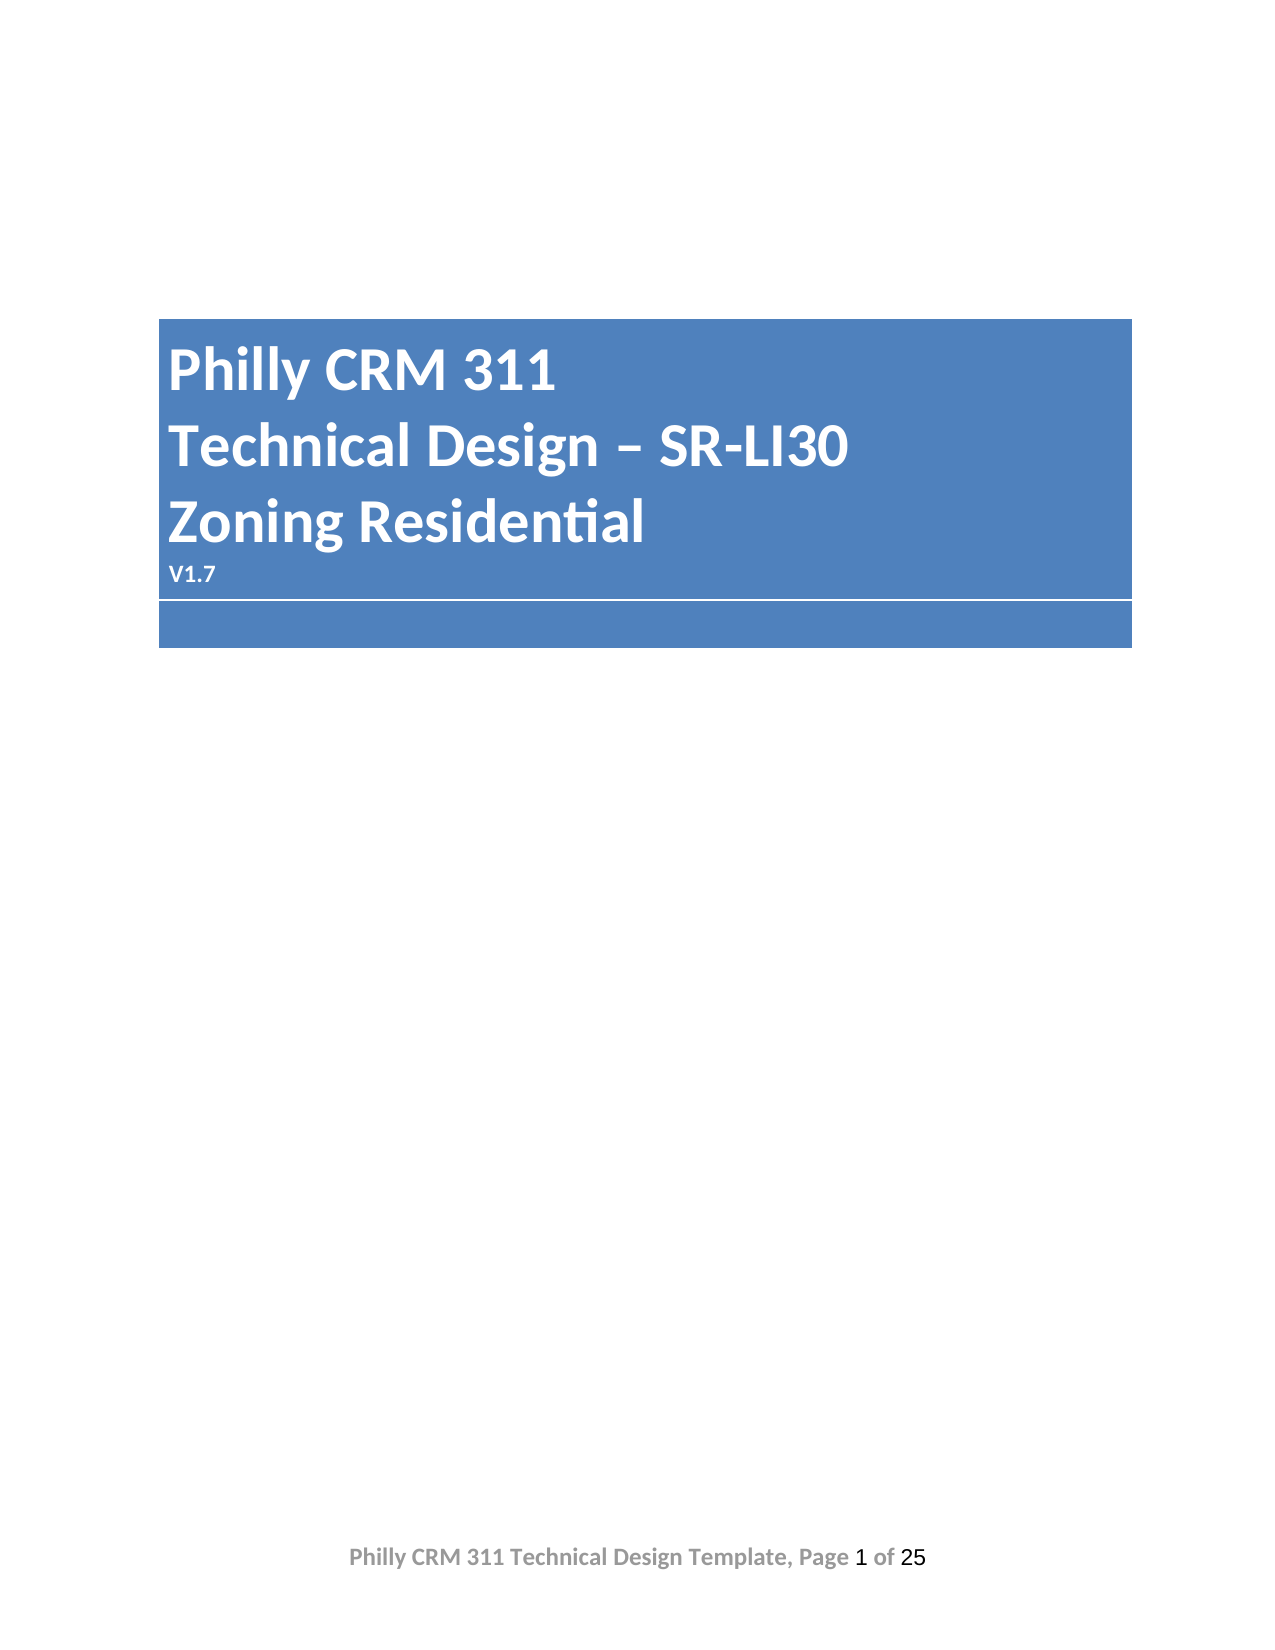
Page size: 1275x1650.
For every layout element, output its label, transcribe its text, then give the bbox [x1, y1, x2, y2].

table_cell [159, 601, 1132, 648]
table_header Philly CRM 311 Technical Design – SR-LI30 Zoning Residential V1.7 [159, 319, 1132, 599]
